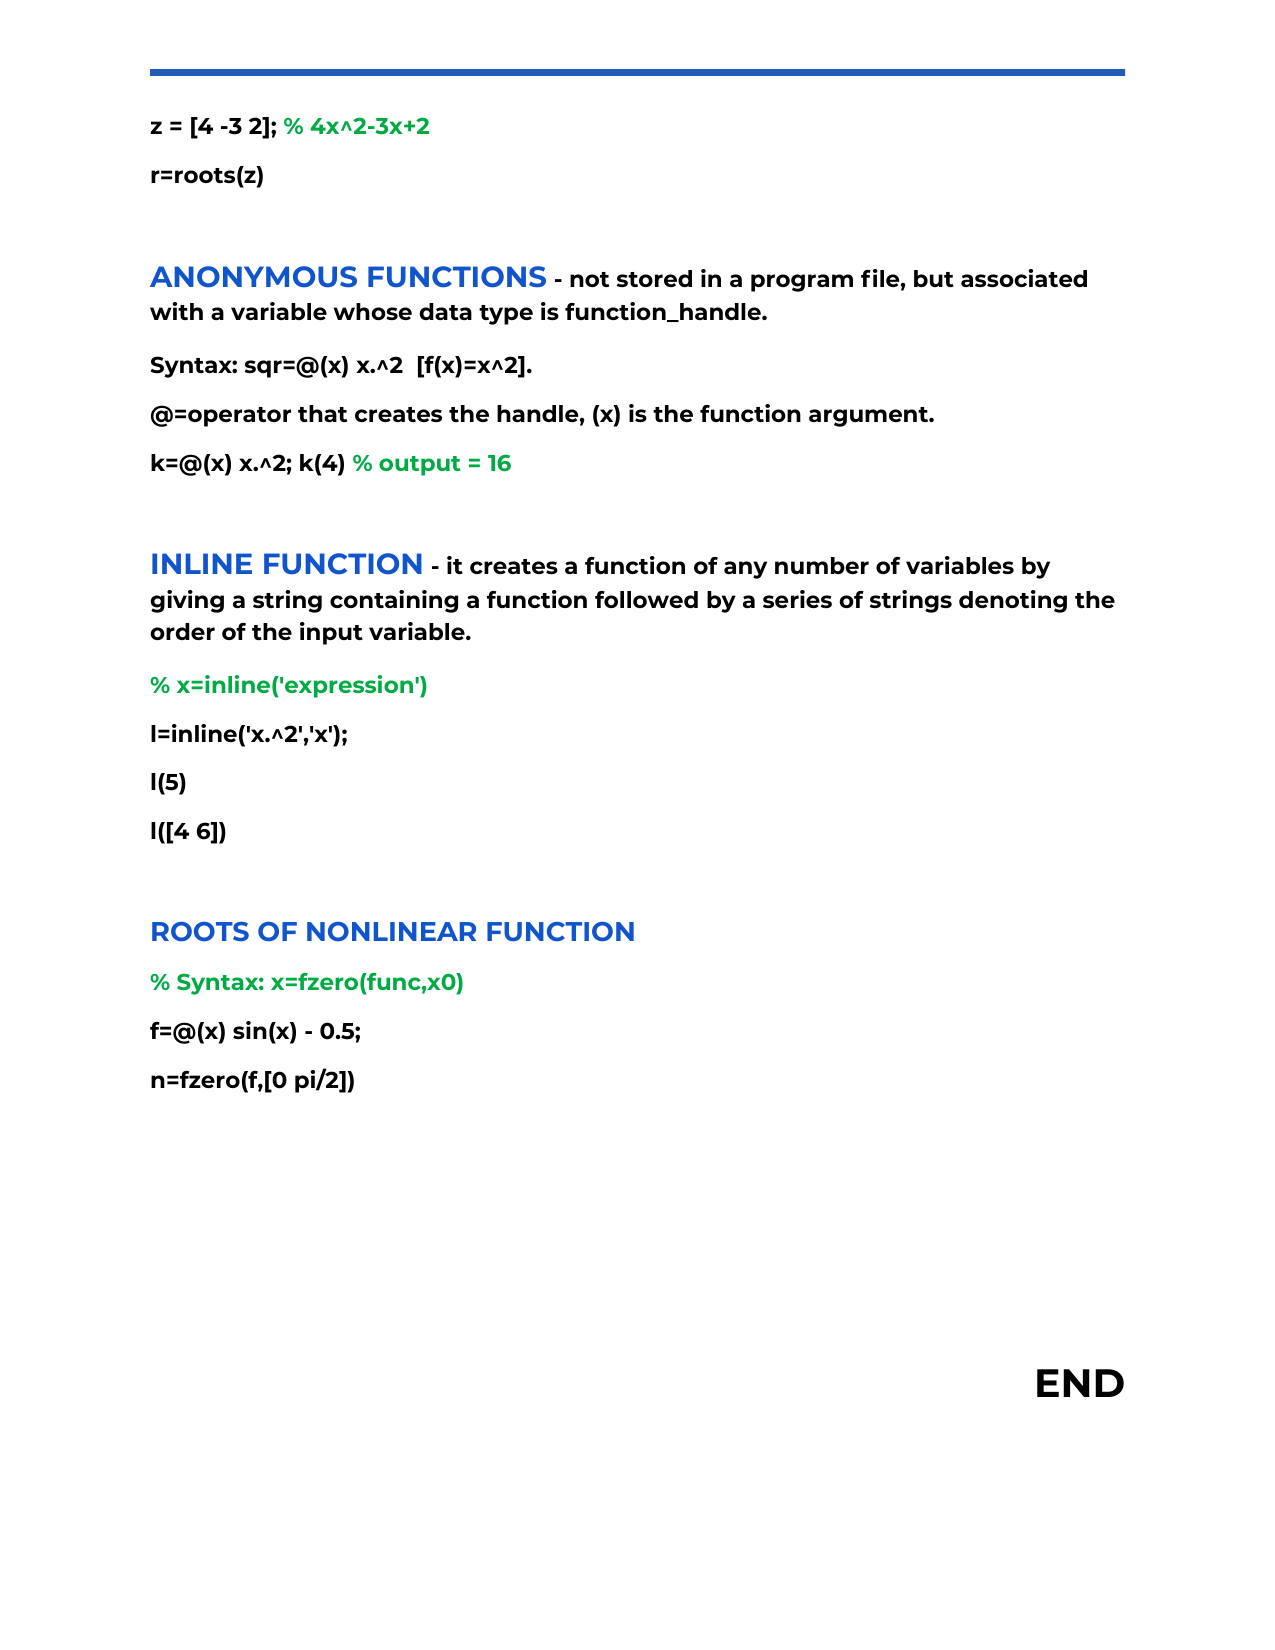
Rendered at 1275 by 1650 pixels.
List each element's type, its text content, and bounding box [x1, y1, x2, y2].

text @=operator that creates the handle, (x) is the function argument. [150, 400, 1125, 428]
text k=@(x) x.^2; k(4) % output = 16 [150, 449, 1125, 477]
text l=inline('x.^2','x'); [150, 720, 1125, 748]
text Syntax: sqr=@(x) x.^2 [f(x)=x^2]. [150, 351, 1125, 379]
text r=roots(z) [150, 161, 1125, 189]
text ANONYMOUS FUNCTIONS - not stored in a program file, but associated with a variable whose data type is function_handle. [150, 259, 1125, 326]
text % Syntax: x=fzero(func,x0) [150, 969, 1125, 997]
text z = [4 -3 2]; % 4x^2-3x+2 [150, 112, 1125, 140]
text l(5) [150, 768, 1125, 796]
text f=@(x) sin(x) - 0.5; [150, 1017, 1125, 1045]
text INLINE FUNCTION - it creates a function of any number of variables by giving a string containing a function followed by a series of strings denoting the order of the input variable. [150, 546, 1125, 646]
text % x=inline('expression') [150, 671, 1125, 699]
text END [150, 1359, 1125, 1407]
text ROOTS OF NONLINEAR FUNCTION [150, 915, 1125, 948]
text n=fzero(f,[0 pi/2]) [150, 1066, 1125, 1094]
picture [150, 69, 1125, 76]
text l([4 6]) [150, 817, 1125, 845]
